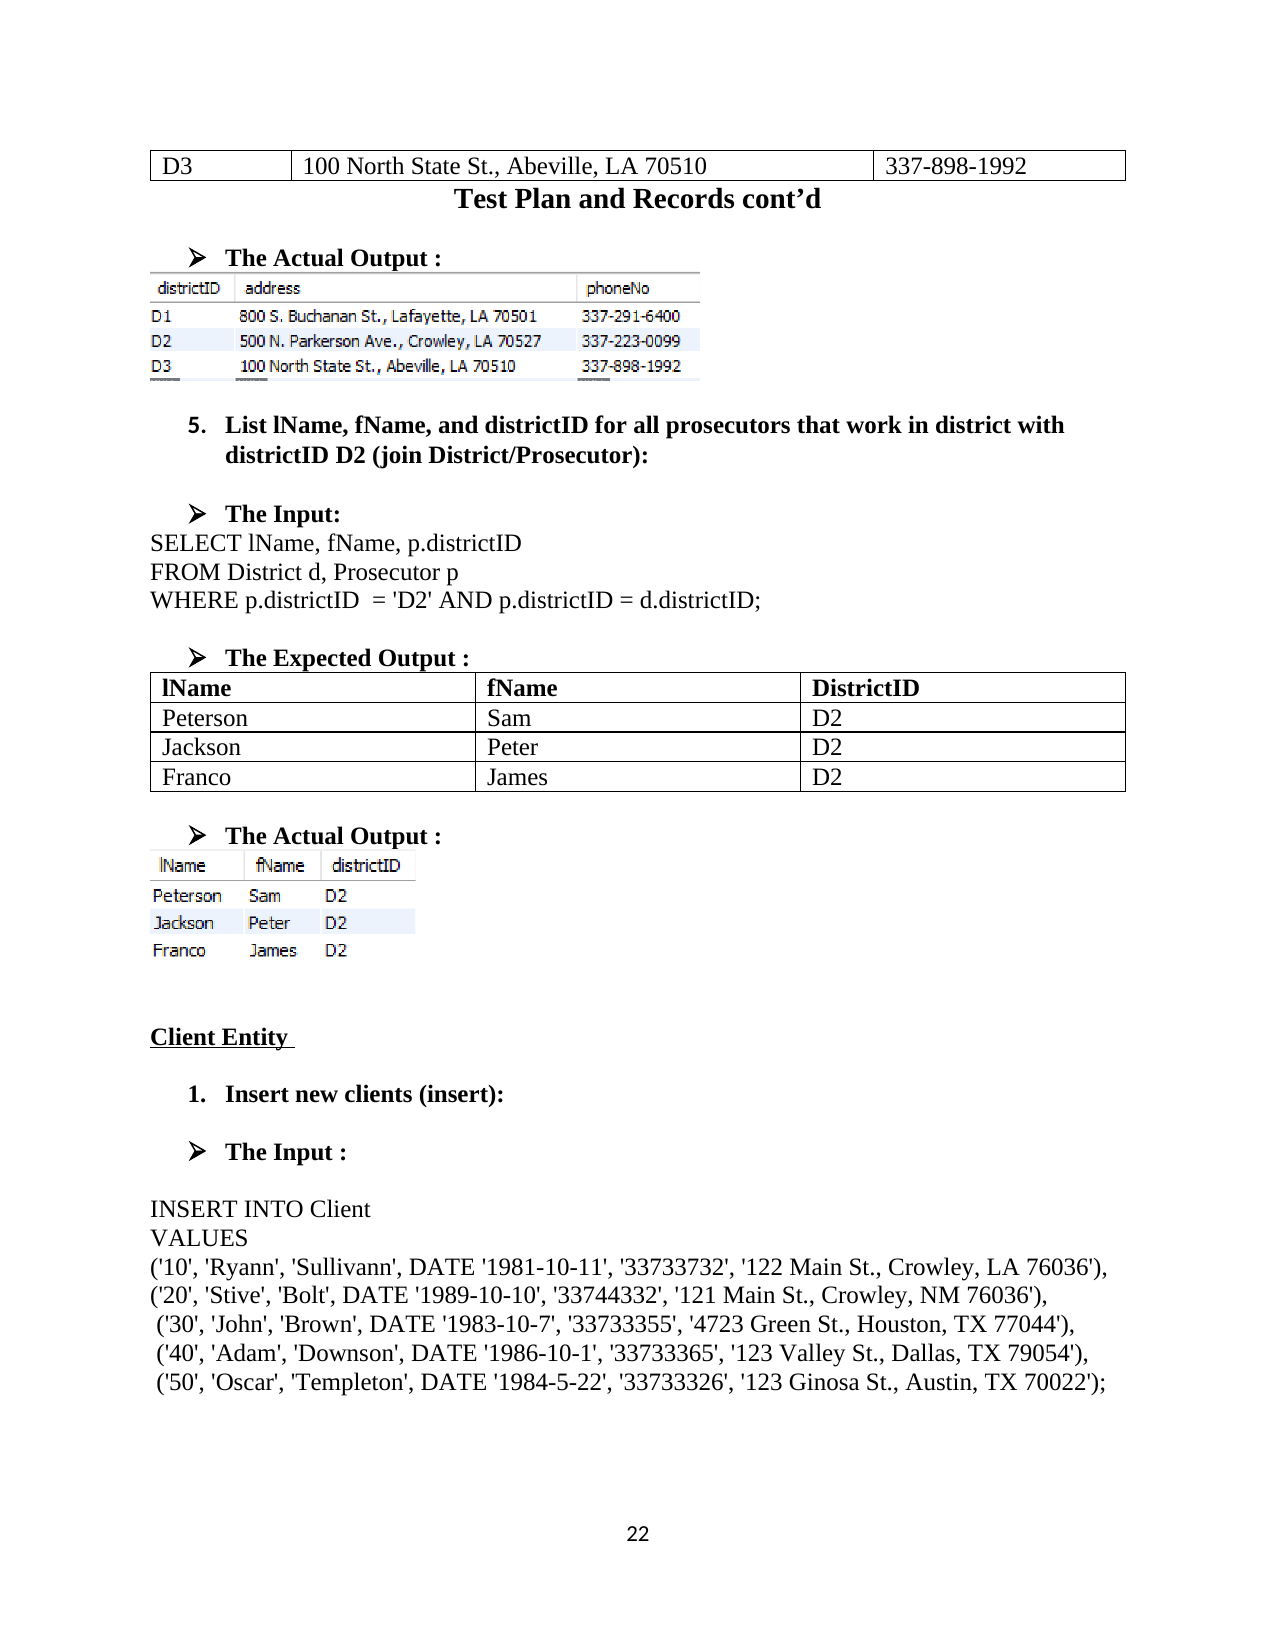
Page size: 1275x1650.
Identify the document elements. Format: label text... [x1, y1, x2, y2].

table_cell James [476, 762, 800, 791]
text VALUES [150, 1223, 1125, 1252]
table_cell Franco [151, 762, 475, 791]
table_cell D2 [801, 703, 1125, 731]
text Client Entity [150, 1022, 1125, 1050]
table_header DistrictID [801, 673, 1125, 702]
table_header fName [476, 673, 800, 702]
list The Input : [187, 1137, 1125, 1165]
table_cell D2 [801, 762, 1125, 791]
text SELECT lName, fName, p.districtID [150, 528, 1125, 557]
text ('30', 'John', 'Brown', DATE '1983-10-7', '33733355', '4723 Green St., Houston, TX 77044'), [150, 1309, 1125, 1338]
text ('20', 'Stive', 'Bolt', DATE '1989-10-10', '33744332', '121 Main St., Crowley, NM 76036'), [150, 1280, 1125, 1309]
table_cell 100 North State St., Abeville, LA 70510 [292, 151, 873, 180]
picture [150, 271, 700, 381]
table_cell D3 [151, 151, 291, 180]
picture [150, 849, 416, 965]
table_cell 337-898-1992 [874, 151, 1125, 180]
table_cell Sam [476, 703, 800, 731]
table_header lName [151, 673, 475, 702]
text WHERE p.districtID = 'D2' AND p.districtID = d.districtID; [150, 586, 1125, 614]
text INSERT INTO Client [150, 1194, 1125, 1223]
list The Expected Output : [187, 643, 1125, 672]
table_cell D2 [801, 733, 1125, 761]
text ('50', 'Oscar', 'Templeton', DATE '1984-5-22', '33733326', '123 Ginosa St., Austin, TX 70022'); [150, 1367, 1125, 1395]
list The Input: [187, 499, 1125, 528]
list Insert new clients (insert): [187, 1079, 1125, 1108]
list The Actual Output : [187, 243, 1125, 272]
list List lName, fName, and districtID for all prosecutors that work in district with districtID D2 (join District/Prosecutor): [187, 409, 1125, 469]
text FROM District d, Prosecutor p [150, 557, 1125, 586]
text Test Plan and Records cont’d [150, 181, 1125, 214]
text ('10', 'Ryann', 'Sullivann', DATE '1981-10-11', '33733732', '122 Main St., Crowley, LA 76036'), [150, 1252, 1125, 1280]
text ('40', 'Adam', 'Downson', DATE '1986-10-1', '33733365', '123 Valley St., Dallas, TX 79054'), [150, 1338, 1125, 1367]
list The Actual Output : [187, 821, 1125, 849]
table_cell Jackson [151, 733, 475, 761]
table_cell Peterson [151, 703, 475, 731]
table_cell Peter [476, 733, 800, 761]
